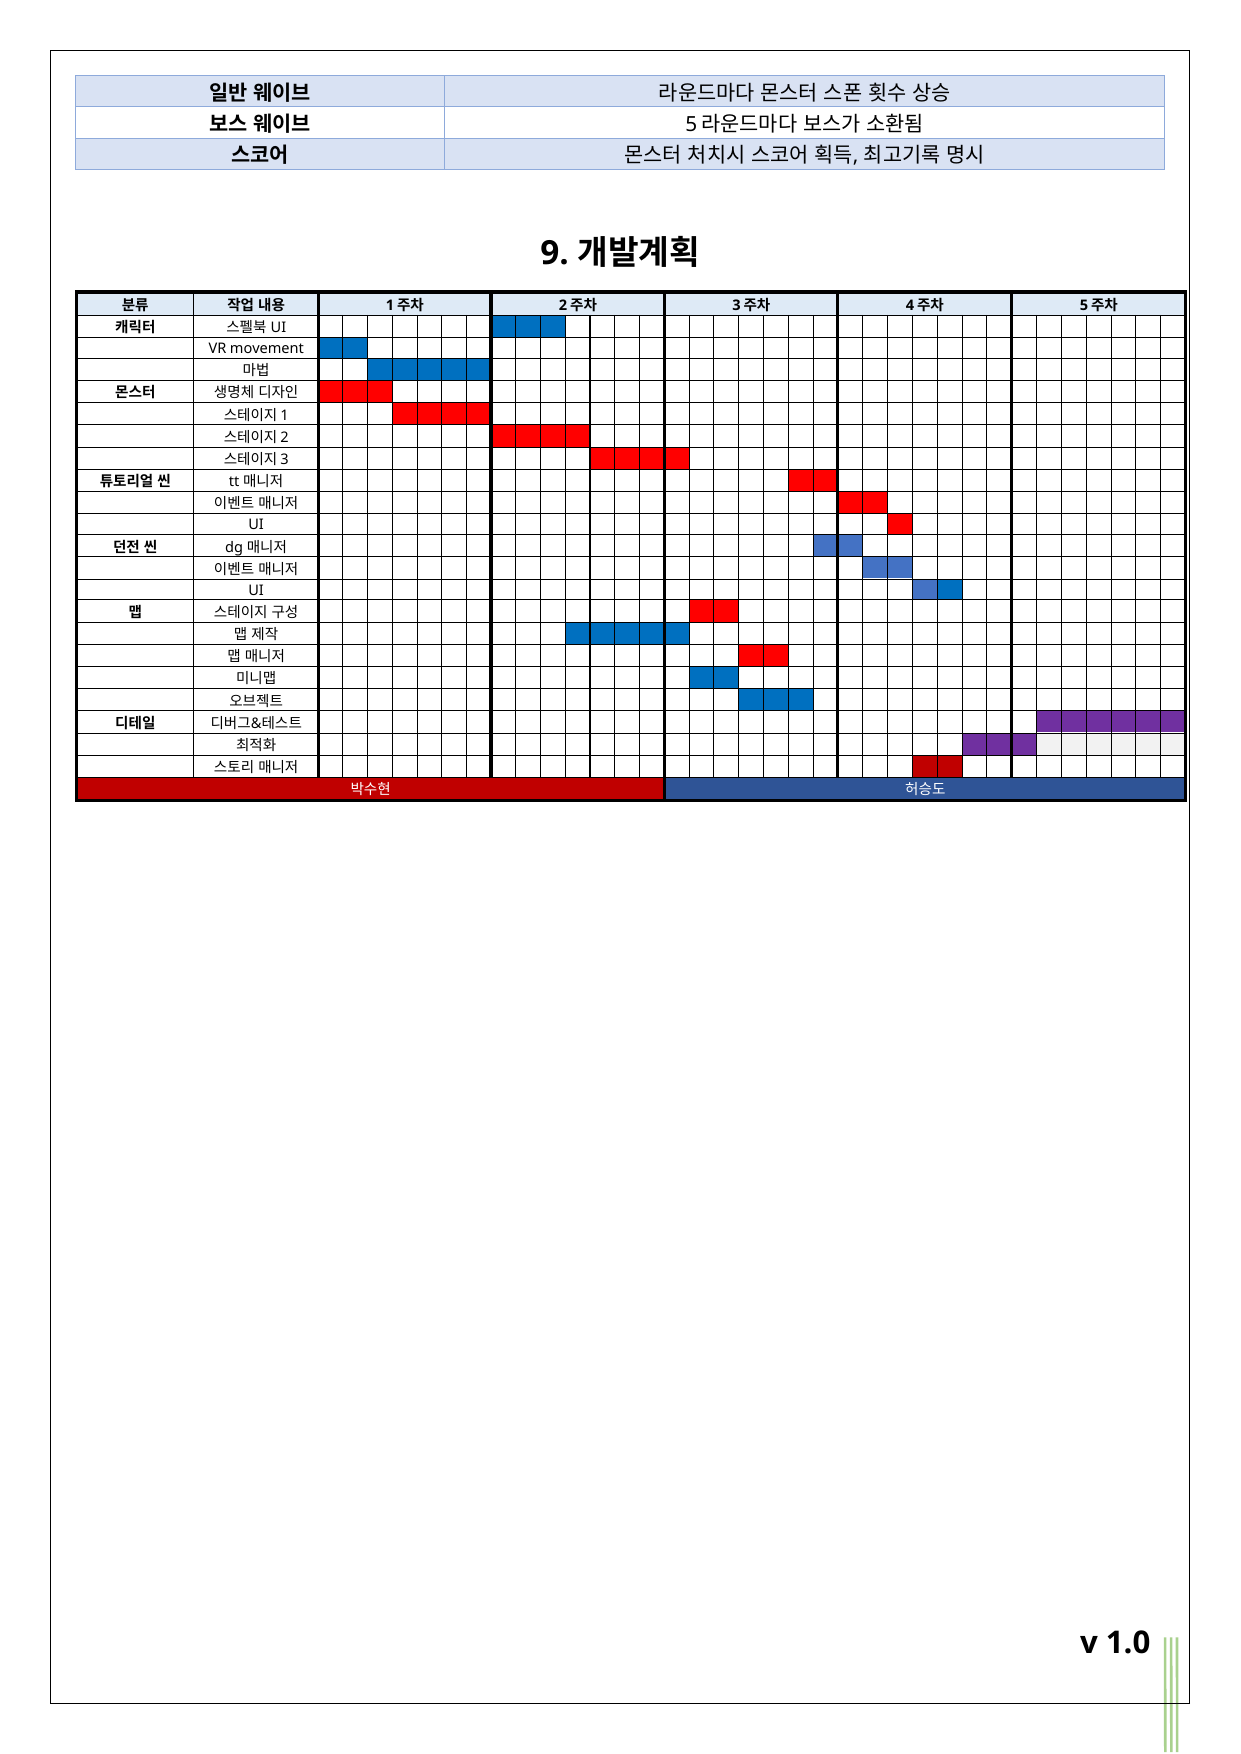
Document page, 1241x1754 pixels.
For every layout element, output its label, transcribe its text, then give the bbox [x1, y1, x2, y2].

table_cell [1136, 403, 1160, 424]
table_cell [516, 514, 540, 534]
table_cell [1062, 600, 1086, 622]
table_cell [1136, 535, 1160, 556]
table_cell [814, 425, 836, 447]
table_cell [814, 667, 836, 688]
table_cell [442, 514, 466, 534]
table_cell [888, 756, 912, 777]
table_cell [1037, 514, 1061, 534]
table_cell [714, 338, 738, 358]
table_cell [888, 316, 912, 337]
table_cell [1136, 623, 1160, 644]
table_cell [591, 623, 614, 644]
table_cell [343, 448, 367, 469]
table_cell [888, 557, 912, 578]
table_cell [764, 645, 788, 666]
table_cell [1136, 470, 1160, 491]
table_cell [1087, 359, 1111, 380]
table_cell [442, 667, 466, 688]
table_cell [888, 580, 912, 599]
table_cell [493, 600, 515, 622]
table_cell [640, 689, 663, 710]
table_cell [516, 425, 540, 447]
table_cell [1062, 338, 1086, 358]
table_cell [516, 689, 540, 710]
table_cell [690, 734, 713, 755]
table_cell [789, 623, 813, 644]
table_cell [343, 381, 367, 402]
table_cell [541, 734, 565, 755]
table_cell [987, 338, 1010, 358]
table_cell [320, 667, 342, 688]
table_cell [1062, 580, 1086, 599]
table_cell [789, 734, 813, 755]
table_cell [839, 734, 862, 755]
table_cell 박수현 [78, 778, 663, 799]
table_cell [814, 470, 836, 491]
table_cell [789, 711, 813, 732]
table_cell [913, 403, 937, 424]
table_cell [863, 623, 887, 644]
table_cell [320, 689, 342, 710]
table_cell [442, 734, 466, 755]
table_cell [814, 514, 836, 534]
table_cell [368, 381, 392, 402]
table_cell [343, 514, 367, 534]
table_cell [814, 711, 836, 732]
table_cell [615, 470, 639, 491]
table_cell [393, 338, 417, 358]
table_cell [863, 470, 887, 491]
table_cell [1037, 381, 1061, 402]
table_cell [714, 711, 738, 732]
table_cell [343, 580, 367, 599]
table_cell [666, 316, 689, 337]
table_cell [764, 580, 788, 599]
table_cell [615, 359, 639, 380]
table_cell [938, 667, 962, 688]
table_cell [814, 359, 836, 380]
table_cell [1112, 448, 1135, 469]
table_cell [739, 359, 763, 380]
table_cell [814, 338, 836, 358]
table_cell [888, 448, 912, 469]
table_cell 스토리 매니저 [194, 756, 317, 777]
table_cell [1136, 359, 1160, 380]
table_cell [320, 403, 342, 424]
table_cell [640, 734, 663, 755]
table_cell [1013, 645, 1036, 666]
table_cell 스테이지 구성 [194, 600, 317, 622]
table_cell [764, 359, 788, 380]
table_cell [938, 623, 962, 644]
table_cell [963, 359, 986, 380]
table_cell [566, 514, 589, 534]
table_cell [493, 557, 515, 578]
table_cell [666, 734, 689, 755]
table_cell [1112, 359, 1135, 380]
table_cell [493, 514, 515, 534]
table_cell [1161, 316, 1184, 337]
table_cell [516, 734, 540, 755]
table_cell [666, 425, 689, 447]
table_cell [789, 535, 813, 556]
table_cell [1062, 403, 1086, 424]
table_cell [913, 338, 937, 358]
table_cell [1161, 448, 1184, 469]
table_cell [1161, 667, 1184, 688]
table_cell [615, 734, 639, 755]
table_cell [343, 492, 367, 513]
table_cell [320, 381, 342, 402]
table_cell [666, 623, 689, 644]
table_cell [963, 316, 986, 337]
title 9. 개발계획 [75, 226, 1165, 274]
table_cell [393, 403, 417, 424]
table_cell [467, 557, 489, 578]
table_cell 몬스터 [78, 381, 193, 402]
table_cell [963, 470, 986, 491]
table_cell [493, 492, 515, 513]
table_cell [839, 623, 862, 644]
table_cell [343, 756, 367, 777]
table_cell [418, 557, 441, 578]
table_cell 스코어 [76, 139, 444, 169]
table_cell UI [194, 580, 317, 599]
table_cell [615, 403, 639, 424]
table_cell [1087, 470, 1111, 491]
table_cell [541, 448, 565, 469]
table_cell [442, 492, 466, 513]
table_cell [393, 689, 417, 710]
table_cell [78, 492, 193, 513]
table_cell [1013, 600, 1036, 622]
table_cell [615, 645, 639, 666]
table_cell [739, 338, 763, 358]
table_cell [963, 514, 986, 534]
table_cell [467, 338, 489, 358]
table_cell [1087, 381, 1111, 402]
table_cell [1037, 316, 1061, 337]
table_cell [516, 667, 540, 688]
table_cell [789, 645, 813, 666]
table_header 5주차 [1013, 294, 1184, 315]
table_cell [963, 623, 986, 644]
table_cell [393, 492, 417, 513]
table_cell [493, 623, 515, 644]
table_cell [320, 359, 342, 380]
table_cell [839, 470, 862, 491]
table_cell [863, 645, 887, 666]
table_cell [938, 403, 962, 424]
table_cell [418, 711, 441, 732]
table_cell [516, 492, 540, 513]
table_cell [839, 381, 862, 402]
table_cell [615, 535, 639, 556]
table_cell [320, 645, 342, 666]
table_cell [1013, 425, 1036, 447]
table_cell [368, 689, 392, 710]
table_cell [714, 403, 738, 424]
table_cell [863, 514, 887, 534]
table_cell [739, 645, 763, 666]
table_cell [640, 514, 663, 534]
table_cell [442, 359, 466, 380]
table_cell [690, 600, 713, 622]
table_cell [690, 580, 713, 599]
table_cell [938, 557, 962, 578]
table_cell [764, 734, 788, 755]
table_cell [1161, 492, 1184, 513]
table_cell [393, 557, 417, 578]
table_cell [987, 492, 1010, 513]
table_cell [714, 470, 738, 491]
table_cell [913, 645, 937, 666]
table_cell [690, 667, 713, 688]
table_cell [839, 667, 862, 688]
table_cell [938, 381, 962, 402]
table_cell [714, 316, 738, 337]
table_cell [714, 448, 738, 469]
table_cell [739, 734, 763, 755]
table_cell [690, 535, 713, 556]
table_cell [591, 359, 614, 380]
table_cell [393, 711, 417, 732]
table_cell [839, 580, 862, 599]
table_cell [987, 514, 1010, 534]
table_cell [368, 600, 392, 622]
table_cell [1037, 623, 1061, 644]
table_cell [839, 645, 862, 666]
table_cell [1136, 734, 1160, 755]
table_cell [591, 381, 614, 402]
table_cell 맵 [78, 600, 193, 622]
table_cell [566, 535, 589, 556]
table_cell 스테이지2 [194, 425, 317, 447]
table_cell [938, 756, 962, 777]
table_cell [393, 359, 417, 380]
table_cell [1013, 623, 1036, 644]
table_cell [1087, 535, 1111, 556]
table_cell [987, 756, 1010, 777]
table_cell [493, 756, 515, 777]
table_cell [690, 403, 713, 424]
table_cell [789, 492, 813, 513]
table_cell [78, 645, 193, 666]
table_cell [739, 425, 763, 447]
table_header 2주차 [493, 294, 663, 315]
table_cell [863, 689, 887, 710]
table_cell [739, 403, 763, 424]
table_cell [690, 689, 713, 710]
table_cell [666, 535, 689, 556]
table_cell [863, 403, 887, 424]
table_cell [1161, 689, 1184, 710]
table_cell [418, 689, 441, 710]
table_cell [839, 403, 862, 424]
table_cell [739, 667, 763, 688]
table_cell [814, 600, 836, 622]
table_cell [814, 448, 836, 469]
table_cell [1112, 756, 1135, 777]
table_cell [764, 492, 788, 513]
table_cell [1161, 514, 1184, 534]
table_cell [666, 381, 689, 402]
table_cell [963, 492, 986, 513]
table_cell [863, 316, 887, 337]
table_cell [666, 600, 689, 622]
table_cell [442, 645, 466, 666]
table_cell [963, 600, 986, 622]
table_cell [987, 425, 1010, 447]
table_cell [963, 557, 986, 578]
table_cell [1062, 492, 1086, 513]
table_cell [467, 492, 489, 513]
table_cell [888, 403, 912, 424]
table_cell [839, 711, 862, 732]
table_cell [938, 514, 962, 534]
table_cell [640, 667, 663, 688]
table_cell [591, 514, 614, 534]
table_cell [418, 756, 441, 777]
table_cell [368, 359, 392, 380]
table_cell [591, 689, 614, 710]
table_cell [714, 645, 738, 666]
table_cell [1161, 403, 1184, 424]
table_cell [666, 403, 689, 424]
table_cell [78, 403, 193, 424]
table_cell [1112, 535, 1135, 556]
table_cell [764, 623, 788, 644]
table_cell 미니맵 [194, 667, 317, 688]
table_cell [418, 359, 441, 380]
table_header 분류 [78, 294, 193, 315]
table_cell [591, 711, 614, 732]
table_cell [640, 623, 663, 644]
table_cell [442, 600, 466, 622]
table_cell [541, 514, 565, 534]
table_cell [690, 470, 713, 491]
table_cell [78, 557, 193, 578]
table_cell [1037, 689, 1061, 710]
table_cell [442, 535, 466, 556]
table_cell [839, 557, 862, 578]
table_cell 디테일 [78, 711, 193, 732]
table_cell [1087, 514, 1111, 534]
table_cell [566, 448, 589, 469]
table_cell [987, 470, 1010, 491]
table_cell [1161, 381, 1184, 402]
table_cell [442, 338, 466, 358]
table_cell [442, 580, 466, 599]
table_cell [591, 600, 614, 622]
table_cell [714, 689, 738, 710]
table_cell [615, 580, 639, 599]
table_cell [320, 623, 342, 644]
table_cell [467, 623, 489, 644]
table_cell [1087, 492, 1111, 513]
table_cell [690, 492, 713, 513]
table_cell [888, 514, 912, 534]
table_cell [963, 448, 986, 469]
table_cell [938, 338, 962, 358]
table_cell [418, 580, 441, 599]
table_cell [467, 359, 489, 380]
table_cell [666, 470, 689, 491]
table_cell [541, 557, 565, 578]
table_cell [789, 470, 813, 491]
table_cell 튜토리얼 씬 [78, 470, 193, 491]
table_cell [566, 667, 589, 688]
table_cell [566, 425, 589, 447]
table_cell [368, 667, 392, 688]
table_cell [1112, 645, 1135, 666]
table_cell [739, 711, 763, 732]
table_cell [987, 734, 1010, 755]
table_cell [739, 557, 763, 578]
table_cell [839, 756, 862, 777]
table_header 1주차 [320, 294, 489, 315]
table_cell [1112, 425, 1135, 447]
table_cell [467, 734, 489, 755]
table_cell [764, 425, 788, 447]
table_cell [320, 425, 342, 447]
table_cell [320, 492, 342, 513]
table_cell [764, 514, 788, 534]
table_cell [516, 711, 540, 732]
table_cell [938, 470, 962, 491]
table_cell [789, 667, 813, 688]
table_cell [987, 381, 1010, 402]
table_cell [1037, 580, 1061, 599]
table_cell [393, 448, 417, 469]
table_cell [839, 535, 862, 556]
table_cell [541, 645, 565, 666]
table_cell [393, 645, 417, 666]
table_cell [1161, 425, 1184, 447]
table_cell [739, 580, 763, 599]
table_cell [1112, 580, 1135, 599]
table_cell [493, 359, 515, 380]
table_cell [566, 316, 589, 337]
table_cell [863, 734, 887, 755]
table_cell [764, 756, 788, 777]
table_cell [839, 359, 862, 380]
table_cell [640, 381, 663, 402]
table_cell [343, 667, 367, 688]
table_cell [1112, 689, 1135, 710]
table_cell [938, 580, 962, 599]
table_header 4주차 [839, 294, 1010, 315]
table_cell 이벤트 매니저 [194, 557, 317, 578]
table_cell 몬스터 처치시 스코어 획득, 최고기록 명시 [445, 139, 1164, 169]
table_cell [640, 448, 663, 469]
table_cell [493, 316, 515, 337]
table_cell [888, 667, 912, 688]
table_cell [690, 645, 713, 666]
table_cell [1037, 425, 1061, 447]
table_cell [963, 734, 986, 755]
table_cell [467, 756, 489, 777]
table_cell 디버그&테스트 [194, 711, 317, 732]
table_cell [789, 448, 813, 469]
table_cell [467, 381, 489, 402]
table_cell [640, 600, 663, 622]
table_cell [863, 359, 887, 380]
table_cell [764, 600, 788, 622]
table_cell [739, 756, 763, 777]
table_cell [516, 403, 540, 424]
table_cell [814, 403, 836, 424]
table_cell [566, 756, 589, 777]
table_cell [640, 470, 663, 491]
table_cell [615, 557, 639, 578]
table_cell [493, 667, 515, 688]
table_cell [1037, 667, 1061, 688]
table_cell [442, 689, 466, 710]
table_cell [839, 689, 862, 710]
table_cell [938, 600, 962, 622]
table_cell [516, 338, 540, 358]
table_cell [516, 316, 540, 337]
table_cell [1161, 645, 1184, 666]
table_cell 맵 매니저 [194, 645, 317, 666]
table_cell [739, 381, 763, 402]
table_cell [863, 425, 887, 447]
table_cell [987, 667, 1010, 688]
table_cell [764, 557, 788, 578]
table_cell [888, 689, 912, 710]
table_cell [541, 535, 565, 556]
table_cell [343, 403, 367, 424]
table_cell [714, 359, 738, 380]
table_cell [566, 734, 589, 755]
table_cell [541, 470, 565, 491]
table_cell [1161, 580, 1184, 599]
table_cell [591, 535, 614, 556]
table_cell 마법 [194, 359, 317, 380]
table_cell [640, 580, 663, 599]
table_cell [987, 535, 1010, 556]
table_cell [938, 316, 962, 337]
table_cell [1136, 514, 1160, 534]
table_cell [493, 338, 515, 358]
table_cell [963, 689, 986, 710]
table_cell [1112, 381, 1135, 402]
table_cell UI [194, 514, 317, 534]
table_cell [393, 316, 417, 337]
table_cell [640, 711, 663, 732]
table_cell [516, 580, 540, 599]
table_cell VR movement [194, 338, 317, 358]
table_cell [863, 381, 887, 402]
table_cell [863, 600, 887, 622]
table_cell [764, 535, 788, 556]
table_cell [640, 645, 663, 666]
table_cell [1161, 711, 1184, 732]
table_cell [814, 580, 836, 599]
table_cell [1013, 667, 1036, 688]
table_cell [888, 470, 912, 491]
table_cell 캐릭터 [78, 316, 193, 337]
table_cell [789, 514, 813, 534]
table_cell [393, 535, 417, 556]
table_cell [938, 689, 962, 710]
table_cell [714, 667, 738, 688]
table_cell [566, 338, 589, 358]
table_cell [913, 381, 937, 402]
table_cell [615, 425, 639, 447]
table_cell [418, 403, 441, 424]
table_cell [640, 756, 663, 777]
table_cell [714, 492, 738, 513]
table_cell [1112, 600, 1135, 622]
table_cell [467, 689, 489, 710]
table_cell [418, 448, 441, 469]
table_cell [343, 425, 367, 447]
table_cell [714, 580, 738, 599]
table_cell [418, 338, 441, 358]
table_cell [1013, 359, 1036, 380]
table_cell [888, 734, 912, 755]
table_cell [1062, 470, 1086, 491]
table_cell [1062, 667, 1086, 688]
table_cell [320, 448, 342, 469]
table_cell [666, 580, 689, 599]
table_cell [343, 645, 367, 666]
table_cell [516, 756, 540, 777]
table_cell [764, 470, 788, 491]
table_cell [442, 711, 466, 732]
table_cell [963, 535, 986, 556]
table_cell [1136, 425, 1160, 447]
table_cell [418, 381, 441, 402]
table_cell [666, 359, 689, 380]
table_cell [839, 600, 862, 622]
table_cell [913, 425, 937, 447]
table_cell [863, 448, 887, 469]
table_cell [963, 381, 986, 402]
table_cell [764, 711, 788, 732]
table_cell [78, 734, 193, 755]
table_cell [368, 557, 392, 578]
table_cell [467, 425, 489, 447]
table_cell [1062, 425, 1086, 447]
table_cell [442, 557, 466, 578]
table_cell [493, 645, 515, 666]
table_cell [516, 448, 540, 469]
table_cell [591, 756, 614, 777]
table_cell [418, 470, 441, 491]
table_cell [814, 689, 836, 710]
table_cell [615, 514, 639, 534]
table_cell [963, 338, 986, 358]
table_cell [1037, 734, 1061, 755]
table_cell [368, 580, 392, 599]
table_cell [566, 689, 589, 710]
table_cell [615, 600, 639, 622]
table_cell [913, 448, 937, 469]
table_cell [690, 338, 713, 358]
table_cell [1136, 316, 1160, 337]
table_cell [1037, 492, 1061, 513]
table_cell [789, 359, 813, 380]
table_cell [320, 470, 342, 491]
table_cell [814, 316, 836, 337]
table_cell [714, 623, 738, 644]
table_cell [1013, 403, 1036, 424]
table_cell [863, 557, 887, 578]
table_cell [1037, 359, 1061, 380]
table_cell [418, 535, 441, 556]
table_cell [566, 403, 589, 424]
table_cell [541, 338, 565, 358]
table_cell [1062, 359, 1086, 380]
table_cell [493, 580, 515, 599]
table_cell [814, 756, 836, 777]
table_cell [1037, 711, 1061, 732]
table_cell [1087, 734, 1111, 755]
table_cell [1136, 557, 1160, 578]
table_cell [343, 338, 367, 358]
table_cell [393, 580, 417, 599]
table_cell [1037, 645, 1061, 666]
table_cell [666, 689, 689, 710]
table_cell [343, 734, 367, 755]
table_cell [863, 580, 887, 599]
table_cell [393, 381, 417, 402]
table_cell [516, 359, 540, 380]
table_cell [566, 492, 589, 513]
table_cell [1136, 381, 1160, 402]
table_cell [1087, 689, 1111, 710]
table_cell [1136, 667, 1160, 688]
table_cell [493, 448, 515, 469]
table_cell [343, 316, 367, 337]
table_cell [368, 425, 392, 447]
table_cell [591, 338, 614, 358]
table_cell [467, 580, 489, 599]
table_cell [789, 557, 813, 578]
table_cell [1161, 535, 1184, 556]
table_cell [764, 403, 788, 424]
table_cell [1062, 711, 1086, 732]
table_cell 일반 웨이브 [76, 76, 444, 106]
table_cell [863, 492, 887, 513]
table_cell [690, 425, 713, 447]
table_cell [418, 514, 441, 534]
table_cell [913, 580, 937, 599]
table_cell [591, 403, 614, 424]
table_cell [1062, 316, 1086, 337]
table_cell [615, 756, 639, 777]
table_cell [591, 645, 614, 666]
table_cell [690, 711, 713, 732]
table_cell [888, 492, 912, 513]
table_cell [690, 381, 713, 402]
table_cell [493, 381, 515, 402]
table_cell [690, 316, 713, 337]
table_cell 던전 씬 [78, 535, 193, 556]
table_cell [393, 600, 417, 622]
table_cell [1062, 535, 1086, 556]
table_cell [442, 756, 466, 777]
table_cell [78, 623, 193, 644]
table_cell [888, 711, 912, 732]
table_cell [987, 557, 1010, 578]
table_cell [1136, 492, 1160, 513]
table_cell tt 매니저 [194, 470, 317, 491]
table_cell [1136, 338, 1160, 358]
table_cell [467, 470, 489, 491]
table_cell [1013, 470, 1036, 491]
table_cell [863, 667, 887, 688]
table_cell [516, 381, 540, 402]
table_cell [566, 359, 589, 380]
table_cell [1161, 359, 1184, 380]
table_cell [666, 645, 689, 666]
table_cell [913, 711, 937, 732]
table_cell [467, 645, 489, 666]
table_cell [913, 470, 937, 491]
table_cell [690, 756, 713, 777]
table_cell [1112, 316, 1135, 337]
table_cell [78, 580, 193, 599]
table_cell [467, 667, 489, 688]
table_cell [320, 580, 342, 599]
table_cell [368, 514, 392, 534]
table_cell [987, 689, 1010, 710]
table_cell [566, 711, 589, 732]
table_cell [1087, 338, 1111, 358]
table_cell [789, 580, 813, 599]
table_cell [1037, 557, 1061, 578]
table_cell [393, 514, 417, 534]
table_cell [320, 756, 342, 777]
table_cell [566, 645, 589, 666]
table_cell [1062, 756, 1086, 777]
table_cell 스테이지1 [194, 403, 317, 424]
table_cell [666, 514, 689, 534]
table_cell [714, 756, 738, 777]
table_cell [493, 734, 515, 755]
table_cell [1087, 623, 1111, 644]
table_cell [393, 734, 417, 755]
table_cell [888, 338, 912, 358]
table_cell [888, 381, 912, 402]
table_cell [1037, 600, 1061, 622]
table_cell [739, 316, 763, 337]
table_cell [714, 600, 738, 622]
table_cell [764, 689, 788, 710]
table_cell [1013, 316, 1036, 337]
table_cell [541, 623, 565, 644]
table_cell [640, 338, 663, 358]
table_cell [442, 381, 466, 402]
table_cell [1062, 557, 1086, 578]
table_cell [320, 600, 342, 622]
table_cell [1161, 756, 1184, 777]
table_cell [938, 711, 962, 732]
table_cell dg 매니저 [194, 535, 317, 556]
table_cell [516, 600, 540, 622]
table_cell [442, 470, 466, 491]
table_cell [938, 492, 962, 513]
table_cell [541, 580, 565, 599]
table_cell [913, 316, 937, 337]
table_cell [1037, 535, 1061, 556]
table_cell [1112, 403, 1135, 424]
table_cell [963, 711, 986, 732]
table_cell 최적화 [194, 734, 317, 755]
table_cell [1013, 448, 1036, 469]
table_cell [1161, 557, 1184, 578]
table_cell [442, 623, 466, 644]
table_cell [78, 448, 193, 469]
table_cell [591, 557, 614, 578]
table_cell [393, 667, 417, 688]
table_cell 라운드마다 몬스터 스폰 횟수 상승 [445, 76, 1164, 106]
table_cell [789, 756, 813, 777]
table_cell [987, 359, 1010, 380]
table_cell [987, 645, 1010, 666]
table_cell [739, 448, 763, 469]
table_cell [913, 623, 937, 644]
table_cell [1062, 381, 1086, 402]
table_cell [541, 756, 565, 777]
table_cell [467, 403, 489, 424]
table_cell [640, 316, 663, 337]
table_cell [467, 535, 489, 556]
table_cell [1013, 557, 1036, 578]
table_cell [591, 470, 614, 491]
table_cell [615, 448, 639, 469]
table_cell [1037, 756, 1061, 777]
table_cell [1013, 338, 1036, 358]
table_cell [1087, 711, 1111, 732]
table_cell [368, 492, 392, 513]
table_cell [442, 448, 466, 469]
table_cell [839, 338, 862, 358]
table_cell [393, 425, 417, 447]
table_cell [714, 381, 738, 402]
table_cell [418, 425, 441, 447]
table_cell [714, 535, 738, 556]
table_cell [1013, 492, 1036, 513]
table_cell [467, 600, 489, 622]
table_cell [1062, 514, 1086, 534]
table_cell [467, 514, 489, 534]
table_cell [418, 667, 441, 688]
table_cell [493, 403, 515, 424]
table_cell [739, 535, 763, 556]
table_cell [666, 492, 689, 513]
table_cell [1161, 338, 1184, 358]
table_cell [1136, 448, 1160, 469]
table_cell 5라운드마다 보스가 소환됨 [445, 107, 1164, 138]
table_cell [1087, 316, 1111, 337]
table_cell [1087, 667, 1111, 688]
table_cell [640, 535, 663, 556]
table_cell [1013, 689, 1036, 710]
table_cell [1112, 470, 1135, 491]
table_cell [913, 359, 937, 380]
table_cell [320, 557, 342, 578]
table_cell [566, 557, 589, 578]
table_cell [320, 711, 342, 732]
table_cell [320, 734, 342, 755]
table_cell [78, 689, 193, 710]
table_cell [343, 600, 367, 622]
table_cell [493, 470, 515, 491]
table_cell [1013, 580, 1036, 599]
table_cell [690, 514, 713, 534]
table_cell [938, 425, 962, 447]
table_cell [1062, 645, 1086, 666]
table_cell [442, 316, 466, 337]
table_cell [1136, 689, 1160, 710]
table_cell [541, 359, 565, 380]
table_cell [516, 557, 540, 578]
table_cell [1062, 734, 1086, 755]
table_cell [938, 535, 962, 556]
table_cell [442, 425, 466, 447]
table_cell [418, 645, 441, 666]
table_cell [739, 600, 763, 622]
table_cell [913, 756, 937, 777]
table_cell [615, 492, 639, 513]
table_cell [1136, 756, 1160, 777]
table_cell [78, 425, 193, 447]
table_cell [863, 711, 887, 732]
table_cell [764, 667, 788, 688]
table_cell [493, 711, 515, 732]
table_cell [566, 470, 589, 491]
table_cell [1062, 448, 1086, 469]
table_cell [591, 667, 614, 688]
table_cell [1161, 623, 1184, 644]
table_cell [368, 448, 392, 469]
table_cell [739, 623, 763, 644]
table_cell 이벤트 매니저 [194, 492, 317, 513]
table_cell [814, 535, 836, 556]
table_cell [913, 600, 937, 622]
table_cell [343, 557, 367, 578]
table_cell [814, 645, 836, 666]
table_cell [938, 734, 962, 755]
table_cell [1136, 711, 1160, 732]
table_cell [789, 338, 813, 358]
table_cell [591, 492, 614, 513]
table_cell [888, 645, 912, 666]
table_cell [368, 711, 392, 732]
table_cell [566, 381, 589, 402]
table_cell [343, 711, 367, 732]
table_cell [1087, 600, 1111, 622]
table_cell [814, 381, 836, 402]
table_cell [764, 381, 788, 402]
table_cell [493, 689, 515, 710]
table_cell [913, 492, 937, 513]
table_cell [640, 425, 663, 447]
table_cell [566, 600, 589, 622]
table_cell [467, 316, 489, 337]
table_cell [814, 557, 836, 578]
table_cell [1112, 338, 1135, 358]
table_cell [541, 425, 565, 447]
table_cell [714, 514, 738, 534]
table_cell [987, 316, 1010, 337]
table_cell [888, 600, 912, 622]
table_cell [393, 756, 417, 777]
table_cell [1062, 623, 1086, 644]
table_cell [839, 448, 862, 469]
table_cell [343, 623, 367, 644]
table_cell [591, 448, 614, 469]
table_cell [516, 623, 540, 644]
table_cell [963, 667, 986, 688]
table_cell [764, 316, 788, 337]
table_cell [814, 734, 836, 755]
table_cell [714, 557, 738, 578]
table_cell [1037, 403, 1061, 424]
table_cell [1112, 623, 1135, 644]
table_cell [963, 403, 986, 424]
table_cell [913, 514, 937, 534]
table_cell [1136, 645, 1160, 666]
table_cell [1013, 711, 1036, 732]
table_cell [1112, 711, 1135, 732]
table_cell [963, 645, 986, 666]
table_cell [615, 381, 639, 402]
table_cell [764, 448, 788, 469]
table_cell [566, 580, 589, 599]
table_cell [888, 359, 912, 380]
table_cell [789, 689, 813, 710]
table_header 3주차 [666, 294, 836, 315]
table_cell [418, 600, 441, 622]
table_cell [1161, 734, 1184, 755]
table_cell [640, 403, 663, 424]
table_cell [591, 734, 614, 755]
table_cell [863, 535, 887, 556]
table_cell [640, 557, 663, 578]
table_cell [541, 403, 565, 424]
table_cell [516, 645, 540, 666]
table_cell [789, 600, 813, 622]
table_cell [1062, 689, 1086, 710]
table_cell [789, 381, 813, 402]
table_cell [78, 667, 193, 688]
table_cell [78, 338, 193, 358]
table_cell [591, 316, 614, 337]
table_cell [516, 470, 540, 491]
table_cell [666, 557, 689, 578]
table_cell [1037, 470, 1061, 491]
table_cell [393, 623, 417, 644]
table_cell [963, 580, 986, 599]
table_cell 보스 웨이브 [76, 107, 444, 138]
table_cell [913, 535, 937, 556]
table_cell [368, 734, 392, 755]
table_cell [418, 492, 441, 513]
table_cell [814, 492, 836, 513]
table_cell [1013, 756, 1036, 777]
table_cell [493, 535, 515, 556]
table_cell [987, 600, 1010, 622]
table_cell [566, 623, 589, 644]
table_cell [863, 338, 887, 358]
table_cell [1087, 403, 1111, 424]
table_cell 허승도 [666, 778, 1184, 799]
table_cell [1013, 734, 1036, 755]
table_cell 맵 제작 [194, 623, 317, 644]
table_cell [1087, 425, 1111, 447]
table_cell [320, 316, 342, 337]
table_cell [690, 623, 713, 644]
table_cell [393, 470, 417, 491]
table_cell [714, 425, 738, 447]
table_cell [615, 667, 639, 688]
table_cell [343, 535, 367, 556]
table_cell [442, 403, 466, 424]
table_cell [913, 667, 937, 688]
table_cell [987, 580, 1010, 599]
table_cell [888, 623, 912, 644]
table_cell [1037, 338, 1061, 358]
table_cell 생명체 디자인 [194, 381, 317, 402]
table_cell [938, 645, 962, 666]
table_cell [987, 448, 1010, 469]
table_cell [615, 316, 639, 337]
table_cell [1013, 514, 1036, 534]
table_cell [78, 514, 193, 534]
table_cell [615, 689, 639, 710]
table_cell [789, 403, 813, 424]
table_cell [541, 600, 565, 622]
table_cell [739, 470, 763, 491]
table_cell [913, 734, 937, 755]
table_cell 오브젝트 [194, 689, 317, 710]
table_cell [615, 338, 639, 358]
table_cell [1013, 381, 1036, 402]
table_cell [666, 756, 689, 777]
table_cell [615, 711, 639, 732]
table_cell [368, 623, 392, 644]
table_cell [343, 470, 367, 491]
table_cell [987, 623, 1010, 644]
table_cell [640, 492, 663, 513]
table_cell [1037, 448, 1061, 469]
table_cell [343, 359, 367, 380]
table_cell [666, 667, 689, 688]
table_cell [1136, 580, 1160, 599]
table_cell [913, 689, 937, 710]
table_cell 스펠북 UI [194, 316, 317, 337]
table_cell [640, 359, 663, 380]
table_cell [541, 492, 565, 513]
table_cell [1112, 514, 1135, 534]
table_cell [1112, 667, 1135, 688]
table_cell [1161, 600, 1184, 622]
table_cell [591, 425, 614, 447]
table_cell [690, 359, 713, 380]
table_cell [541, 381, 565, 402]
table_cell [1087, 448, 1111, 469]
table_cell [615, 623, 639, 644]
table_cell [666, 338, 689, 358]
table_cell [541, 689, 565, 710]
table_cell [368, 756, 392, 777]
table_cell [493, 425, 515, 447]
table_cell [418, 734, 441, 755]
table_cell [839, 514, 862, 534]
table_header 작업 내용 [194, 294, 317, 315]
table_cell [863, 756, 887, 777]
table_cell [666, 448, 689, 469]
table_cell [591, 580, 614, 599]
table_cell [418, 316, 441, 337]
table_cell [467, 711, 489, 732]
table_cell [1112, 557, 1135, 578]
table_cell [1087, 756, 1111, 777]
table_cell [1136, 600, 1160, 622]
table_cell [913, 557, 937, 578]
table_cell [839, 492, 862, 513]
table_cell [1087, 645, 1111, 666]
table_cell [1087, 557, 1111, 578]
table_cell [764, 338, 788, 358]
table_cell [418, 623, 441, 644]
table_cell [690, 448, 713, 469]
table_cell [368, 470, 392, 491]
table_cell [814, 623, 836, 644]
table_cell [963, 425, 986, 447]
table_cell [987, 403, 1010, 424]
table_cell [690, 557, 713, 578]
table_cell [368, 403, 392, 424]
table_cell [789, 425, 813, 447]
table_cell [963, 756, 986, 777]
table_cell [1087, 580, 1111, 599]
table_cell [1112, 492, 1135, 513]
table_cell [666, 711, 689, 732]
table_cell [467, 448, 489, 469]
table_cell [938, 448, 962, 469]
table_cell [320, 535, 342, 556]
table_cell [739, 689, 763, 710]
table_cell 스테이지3 [194, 448, 317, 469]
table_cell [541, 667, 565, 688]
table_cell [320, 338, 342, 358]
table_cell [789, 316, 813, 337]
table_cell [1161, 470, 1184, 491]
table_cell [839, 425, 862, 447]
table_cell [320, 514, 342, 534]
table_cell [888, 535, 912, 556]
table_cell [78, 359, 193, 380]
table_cell [1013, 535, 1036, 556]
table_cell [938, 359, 962, 380]
table_cell [78, 756, 193, 777]
table_cell [541, 316, 565, 337]
table_cell [987, 711, 1010, 732]
table_cell [368, 535, 392, 556]
table_cell [714, 734, 738, 755]
table_cell [739, 514, 763, 534]
table_cell [516, 535, 540, 556]
table_cell [368, 645, 392, 666]
table_cell [739, 492, 763, 513]
table_cell [541, 711, 565, 732]
table_cell [343, 689, 367, 710]
table_cell [368, 338, 392, 358]
table_cell [839, 316, 862, 337]
table_cell [368, 316, 392, 337]
table_cell [1112, 734, 1135, 755]
table_cell [888, 425, 912, 447]
